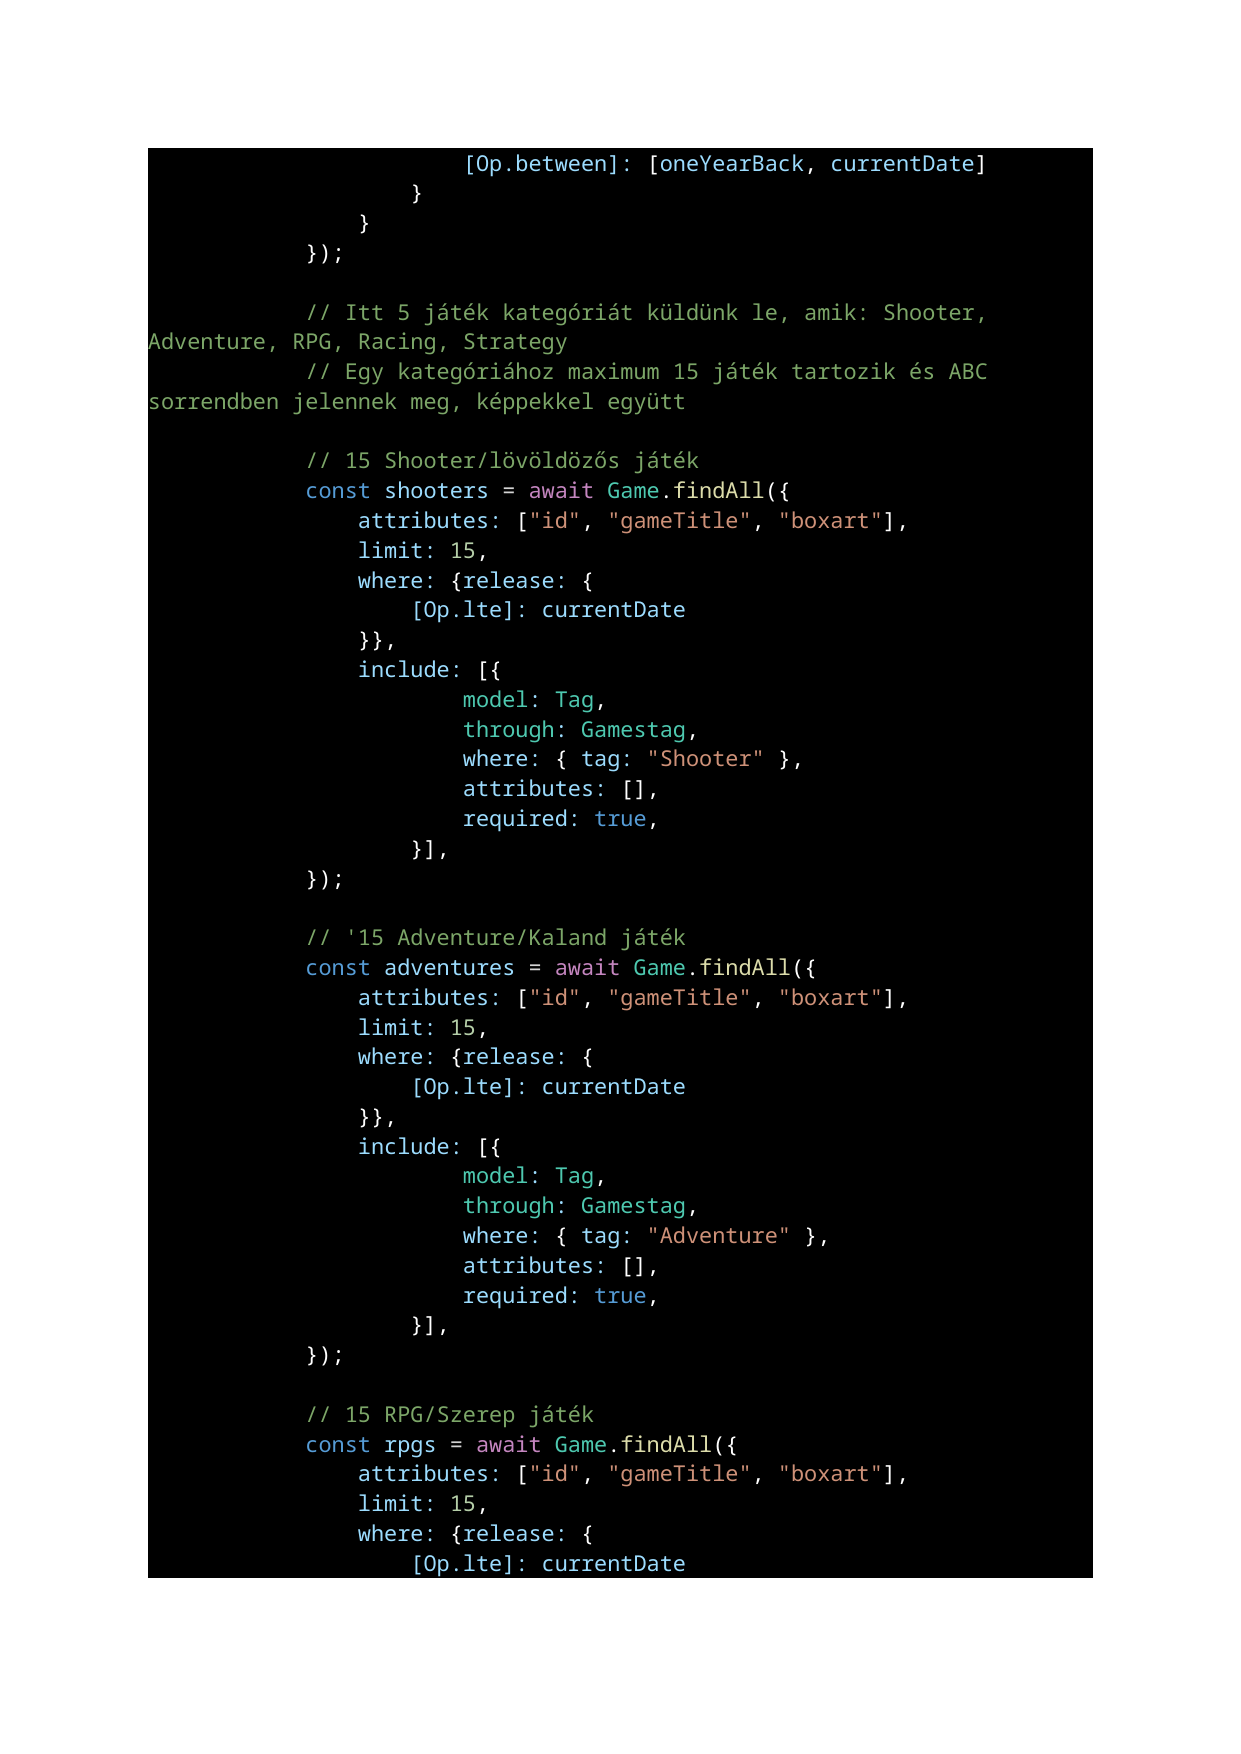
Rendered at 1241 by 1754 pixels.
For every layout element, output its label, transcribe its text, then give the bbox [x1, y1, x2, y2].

text [Op.lte]: currentDate [148, 1548, 1093, 1578]
text // 15 RPG/Szerep játék [148, 1399, 1093, 1429]
text } [148, 177, 1093, 207]
text attributes: [], [148, 773, 1093, 803]
text model: Tag, [148, 1161, 1093, 1190]
text required: true, [148, 1280, 1093, 1309]
text const adventures = await Game.findAll({ [148, 952, 1093, 982]
text }); [148, 863, 1093, 892]
text attributes: ["id", "gameTitle", "boxart"], [148, 982, 1093, 1012]
text attributes: [], [148, 1250, 1093, 1280]
text where: { tag: "Shooter" }, [148, 743, 1093, 773]
text where: {release: { [148, 565, 1093, 594]
text // '15 Adventure/Kaland játék [148, 922, 1093, 952]
text // Itt 5 játék kategóriát küldünk le, amik: Shooter, Adventure, RPG, Racing, Strategy [148, 297, 1093, 356]
text attributes: ["id", "gameTitle", "boxart"], [148, 505, 1093, 535]
text limit: 15, [148, 535, 1093, 565]
text [Op.lte]: currentDate [148, 594, 1093, 624]
text include: [{ [148, 1131, 1093, 1161]
text through: Gamestag, [148, 714, 1093, 743]
text include: [{ [148, 654, 1093, 684]
text where: { tag: "Adventure" }, [148, 1220, 1093, 1250]
text [Op.between]: [oneYearBack, currentDate] [148, 148, 1093, 177]
text const rpgs = await Game.findAll({ [148, 1429, 1093, 1458]
text where: {release: { [148, 1518, 1093, 1548]
text limit: 15, [148, 1488, 1093, 1518]
text }], [148, 833, 1093, 863]
text }); [148, 1339, 1093, 1369]
text // Egy kategóriához maximum 15 játék tartozik és ABC sorrendben jelennek meg, képpekkel együtt [148, 356, 1093, 416]
text const shooters = await Game.findAll({ [148, 475, 1093, 505]
text attributes: ["id", "gameTitle", "boxart"], [148, 1458, 1093, 1488]
text // 15 Shooter/lövöldözős játék [148, 446, 1093, 475]
text required: true, [148, 803, 1093, 833]
text }}, [148, 624, 1093, 654]
text }], [148, 1309, 1093, 1339]
text where: {release: { [148, 1041, 1093, 1071]
text }}, [148, 1101, 1093, 1131]
text [Op.lte]: currentDate [148, 1071, 1093, 1101]
text limit: 15, [148, 1012, 1093, 1041]
text through: Gamestag, [148, 1190, 1093, 1220]
text } [148, 207, 1093, 237]
text }); [148, 237, 1093, 267]
text model: Tag, [148, 684, 1093, 714]
